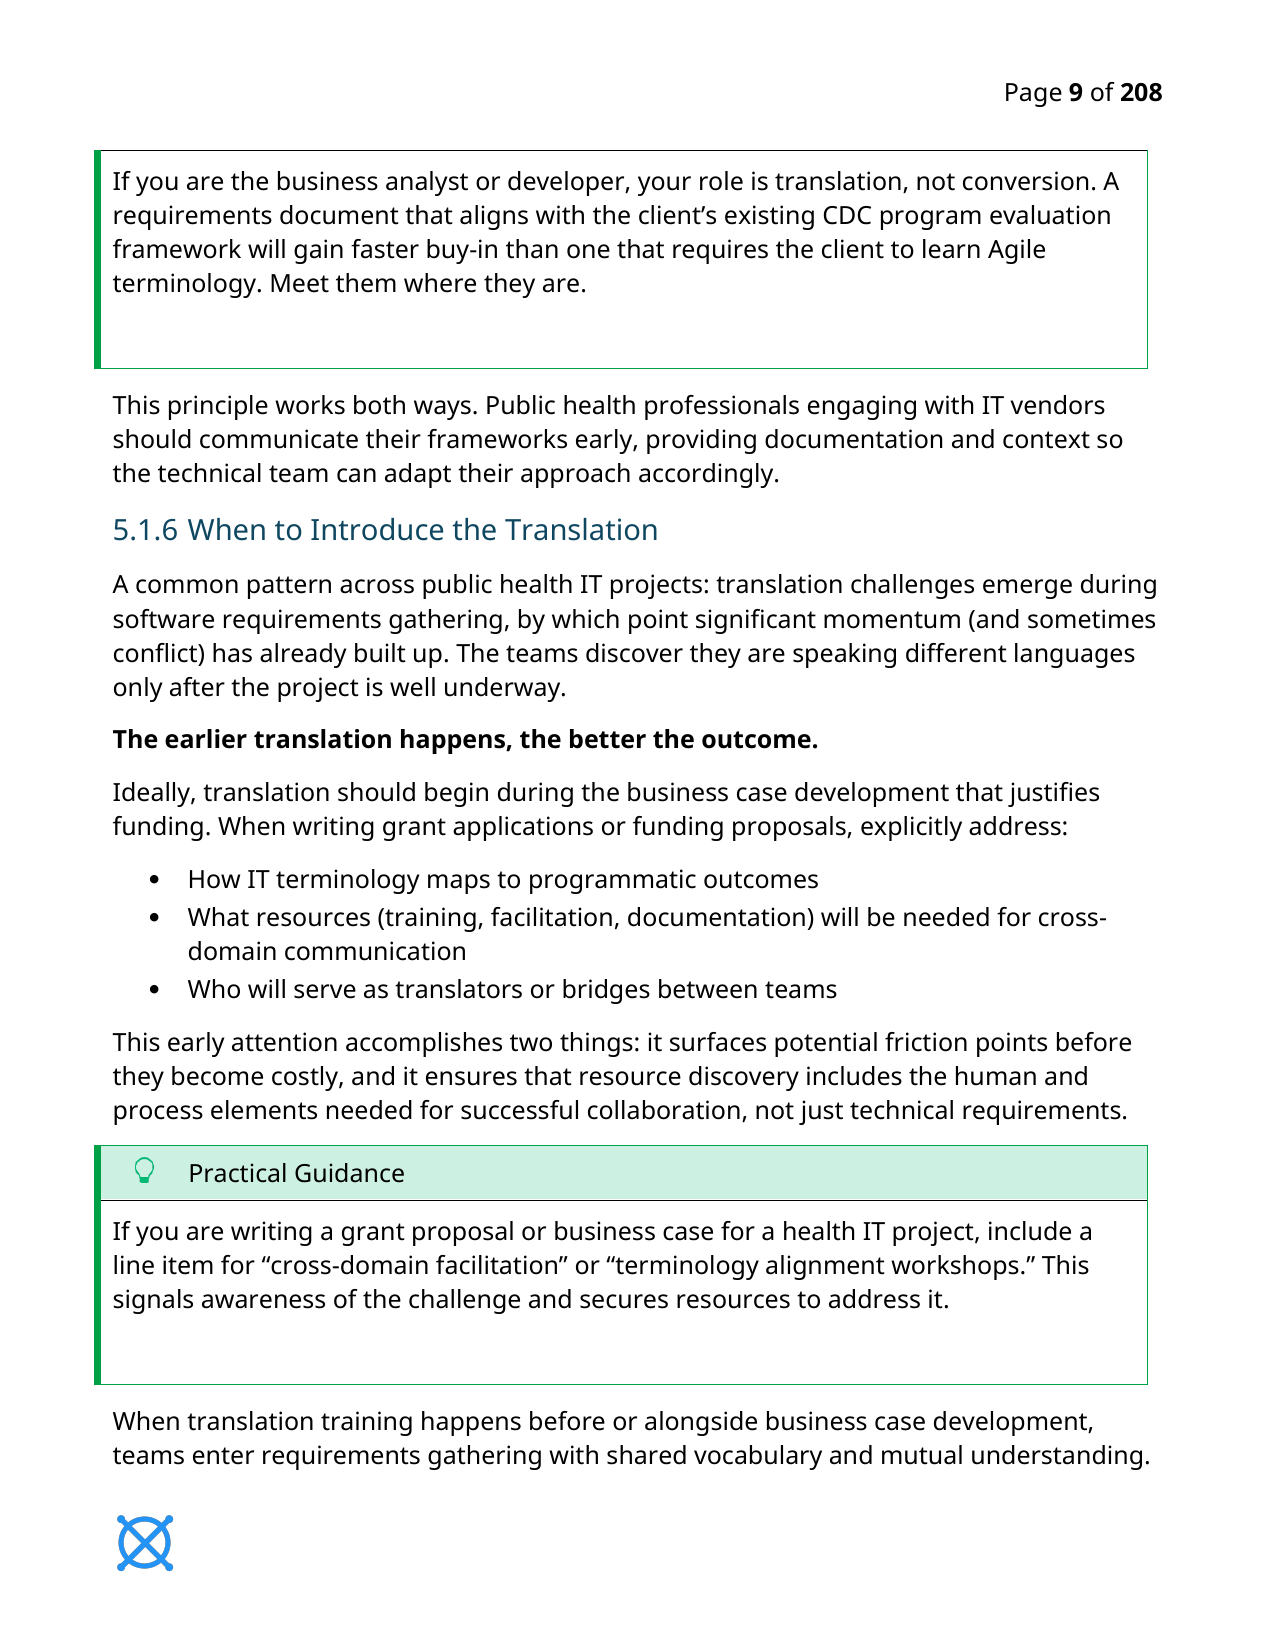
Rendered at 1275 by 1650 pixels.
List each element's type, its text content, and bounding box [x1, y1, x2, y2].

subtitle When to Introduce the Translation [112, 509, 1162, 548]
list What resources (training, facilitation, documentation) will be needed for cross-domain communication [150, 900, 1162, 968]
text Ideally, translation should begin during the business case development that justifies funding. When writing grant applications or funding proposals, explicitly address: [112, 775, 1162, 843]
text This early attention accomplishes two things: it surfaces potential friction points before they become costly, and it ensures that resource discovery includes the human and process elements needed for successful collaboration, not just technical requirements. [112, 1024, 1162, 1127]
table_cell If you are writing a grant proposal or business case for a health IT project, include a line item for “cross-domain facilitation” or “terminology alignment workshops.” This signals awareness of the challenge and secures resources to address it. [101, 1201, 1147, 1383]
text A common pattern across public health IT projects: translation challenges emerge during software requirements gathering, by which point significant momentum (and sometimes conflict) has already built up. The teams discover they are speaking different languages only after the project is well underway. [112, 567, 1162, 703]
list How IT terminology maps to programmatic outcomes [150, 862, 1162, 896]
table_cell If you are the business analyst or developer, your role is translation, not conversion. A requirements document that aligns with the client’s existing CDC program evaluation framework will gain faster buy-in than one that requires the client to learn Agile terminology. Meet them where they are. [101, 151, 1147, 368]
picture [131, 1157, 157, 1183]
picture [112, 1511, 177, 1575]
text This principle works both ways. Public health professionals engaging with IT vendors should communicate their frameworks early, providing documentation and context so the technical team can adapt their approach accordingly. [112, 388, 1162, 490]
text The earlier translation happens, the better the outcome. [112, 722, 1162, 756]
list Who will serve as translators or bridges between teams [150, 972, 1162, 1006]
table_header Practical Guidance [101, 1146, 1147, 1199]
